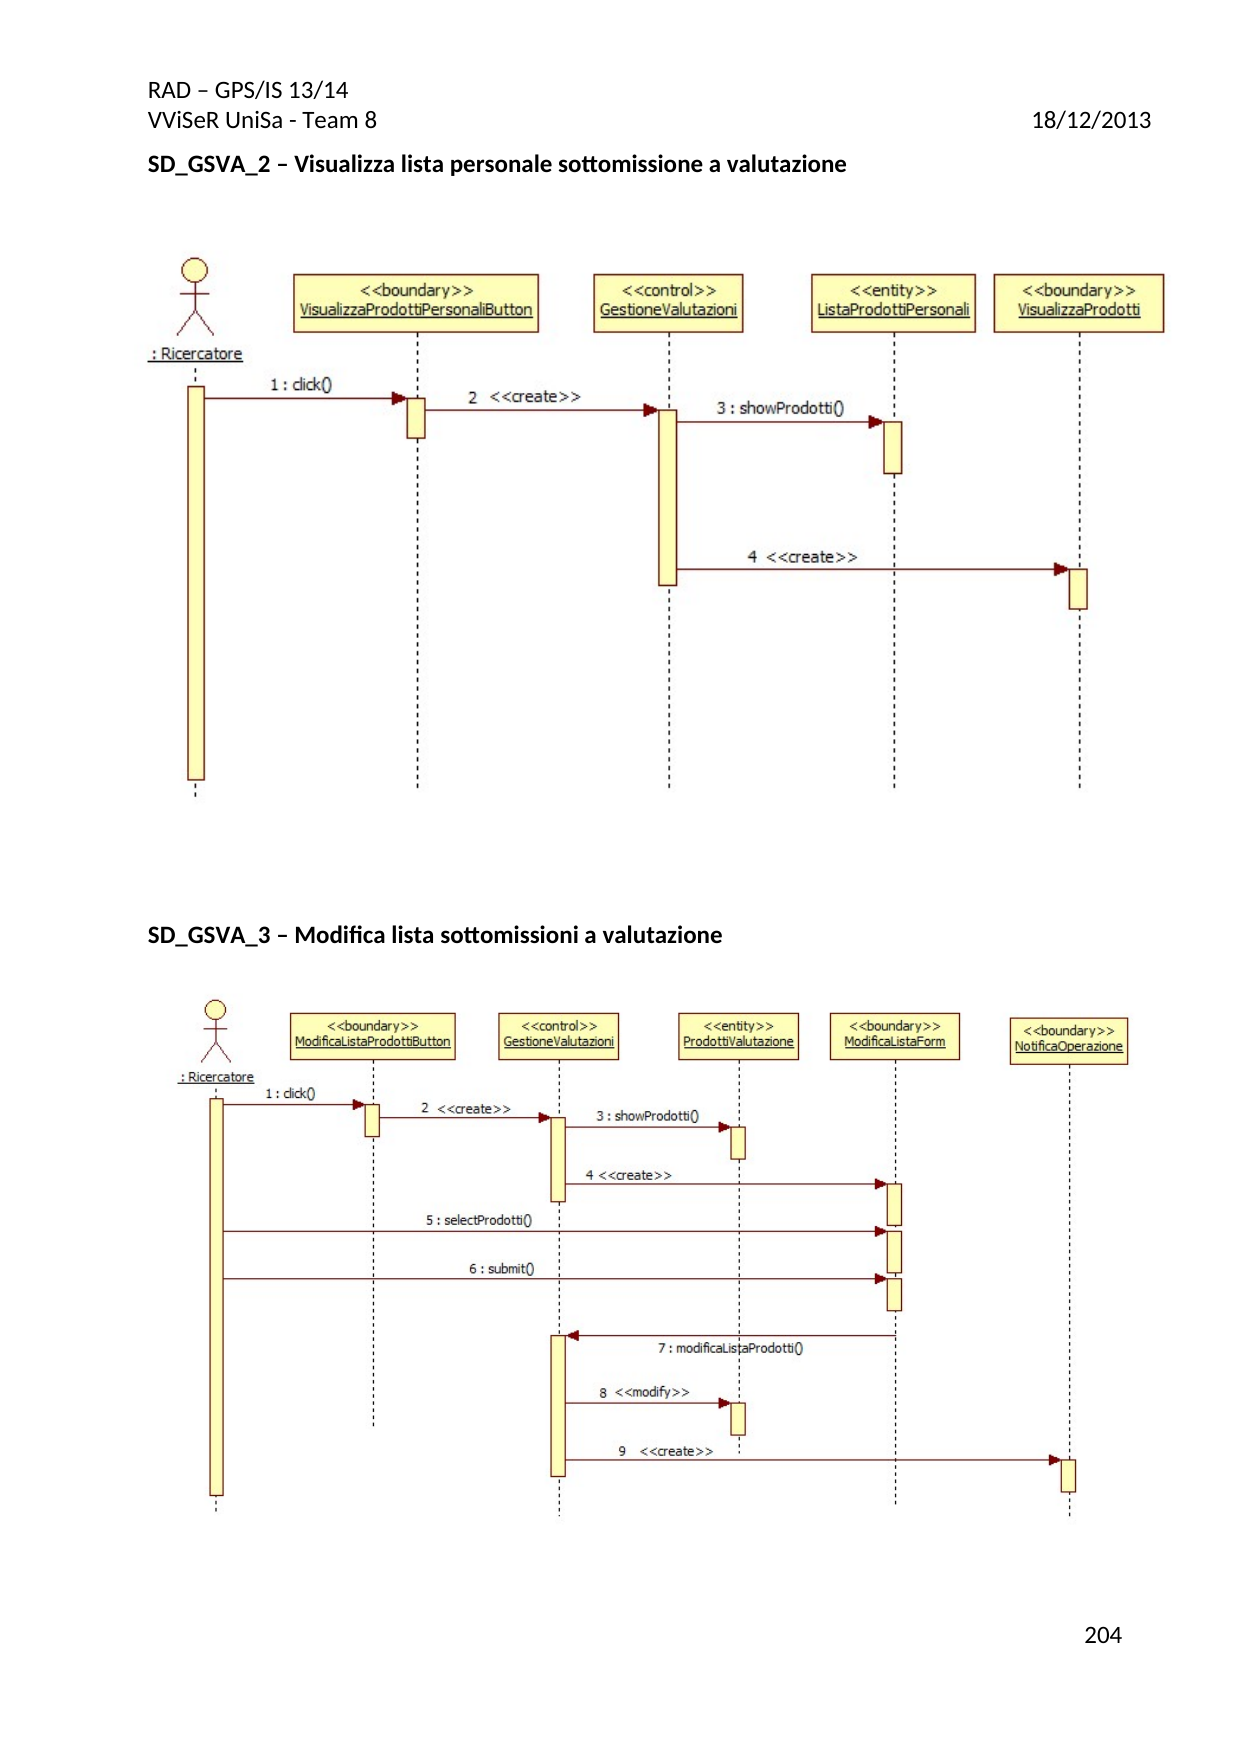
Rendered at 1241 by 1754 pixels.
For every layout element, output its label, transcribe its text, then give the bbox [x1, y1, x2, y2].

text SD_GSVA_3 – Modifica lista sottomissioni a valutazione [148, 919, 1122, 949]
picture [148, 975, 1152, 1540]
text SD_GSVA_2 – Visualizza lista personale sottomissione a valutazione [148, 148, 1122, 178]
picture [111, 227, 1194, 828]
